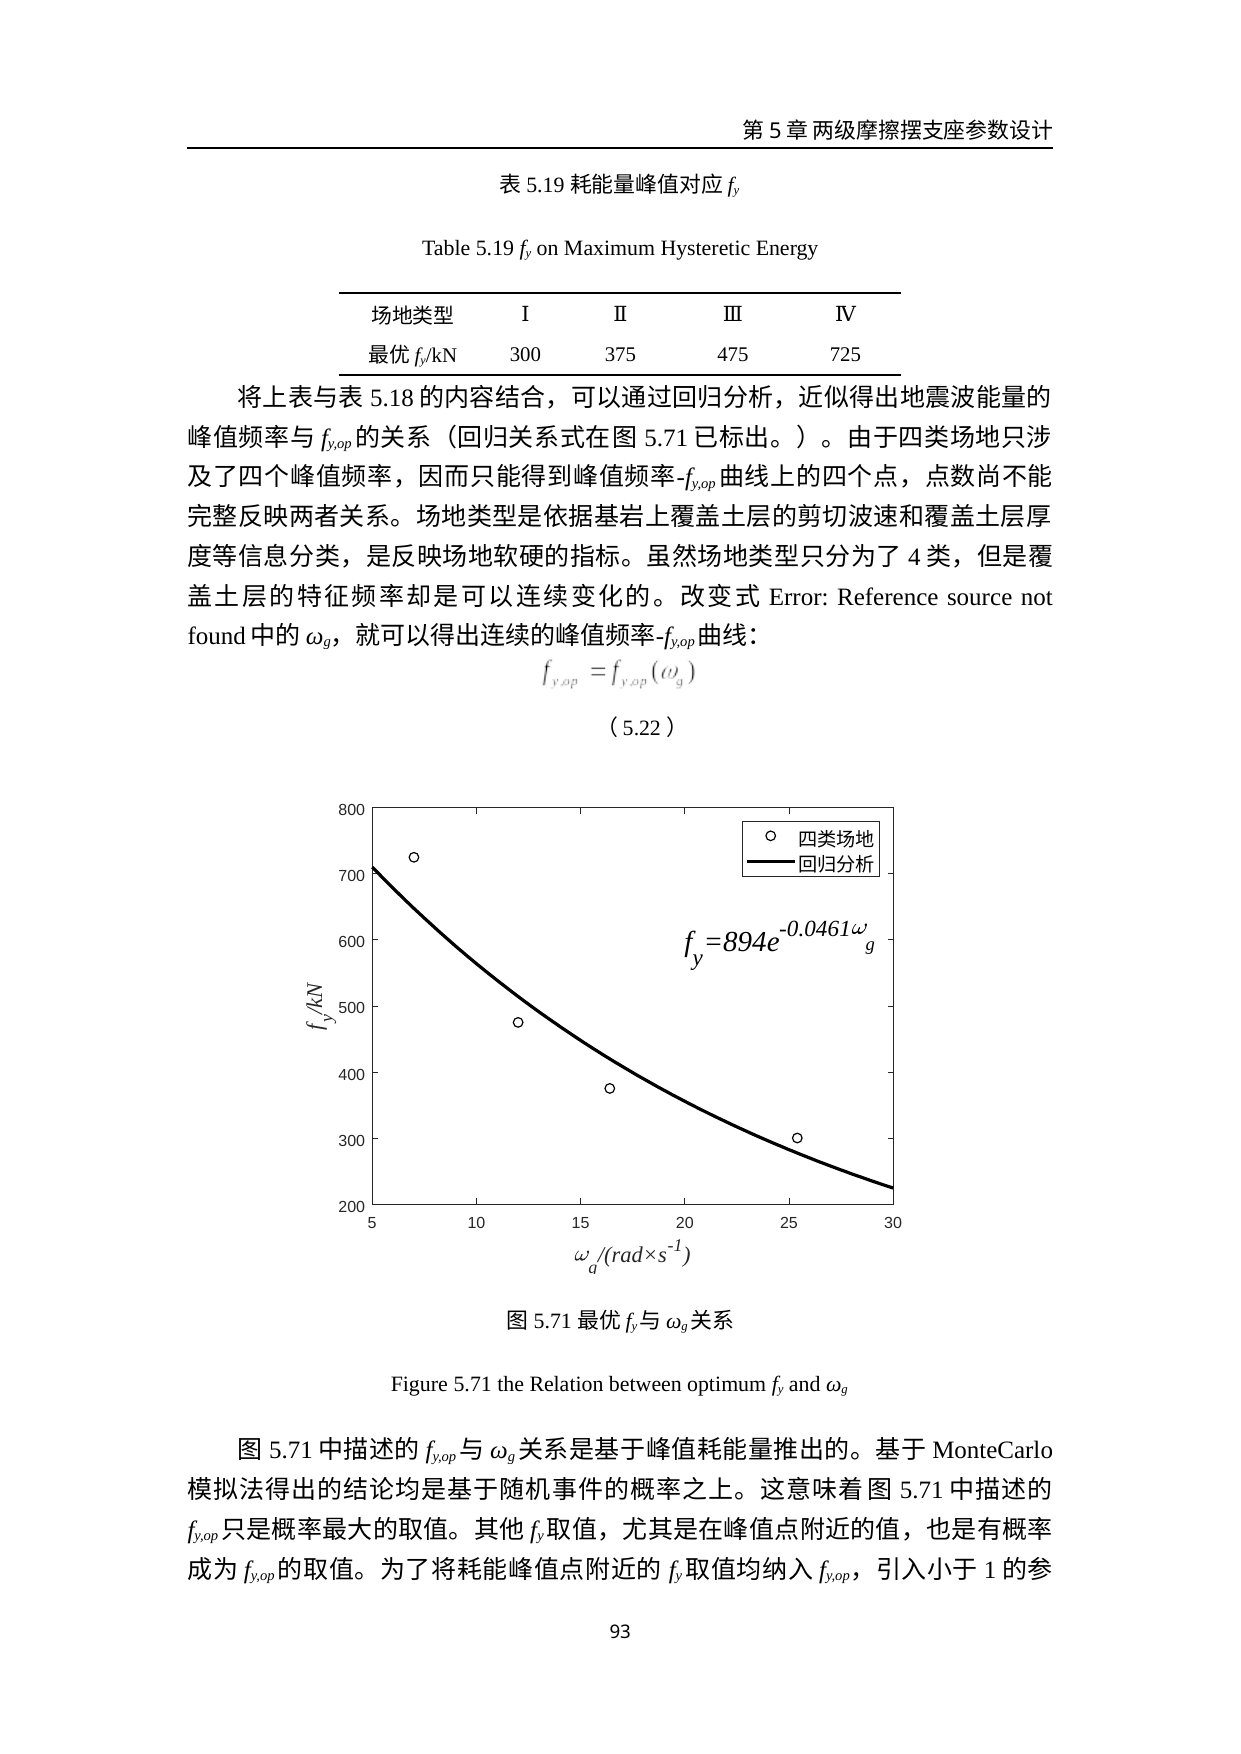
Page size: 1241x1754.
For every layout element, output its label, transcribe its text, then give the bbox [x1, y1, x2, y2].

table_cell 最优fy/kN [339, 334, 487, 374]
table_cell 725 [789, 334, 901, 374]
table_cell 375 [564, 334, 676, 374]
table_cell 475 [676, 334, 789, 374]
table_header Ⅱ [564, 294, 676, 334]
table_header 场地类型 [339, 294, 487, 334]
table_header Ⅳ [789, 294, 901, 334]
table_cell 300 [487, 334, 564, 374]
table_header Ⅰ [487, 294, 564, 334]
table_header Ⅲ [676, 294, 789, 334]
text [187, 1428, 1053, 1587]
